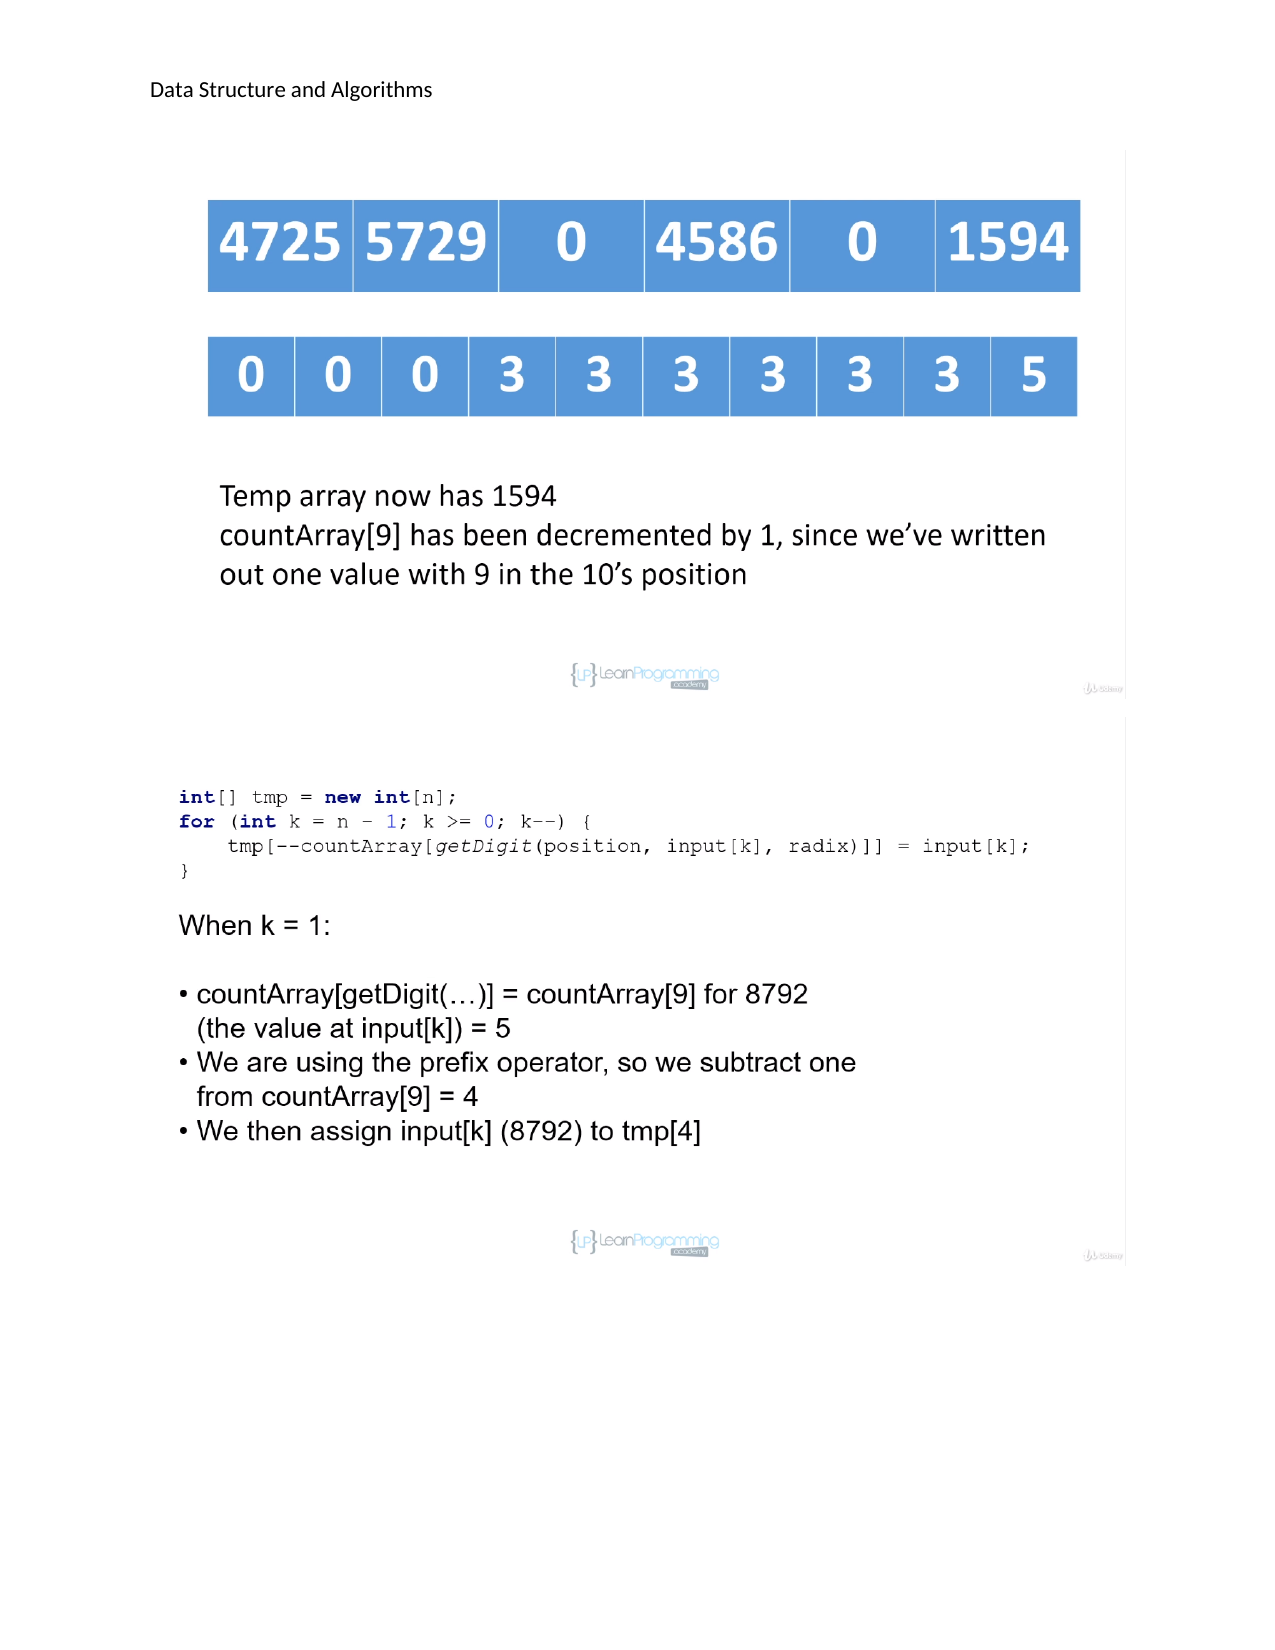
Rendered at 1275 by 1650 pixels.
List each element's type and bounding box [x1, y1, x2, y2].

picture [150, 717, 1125, 1266]
picture [150, 150, 1125, 699]
